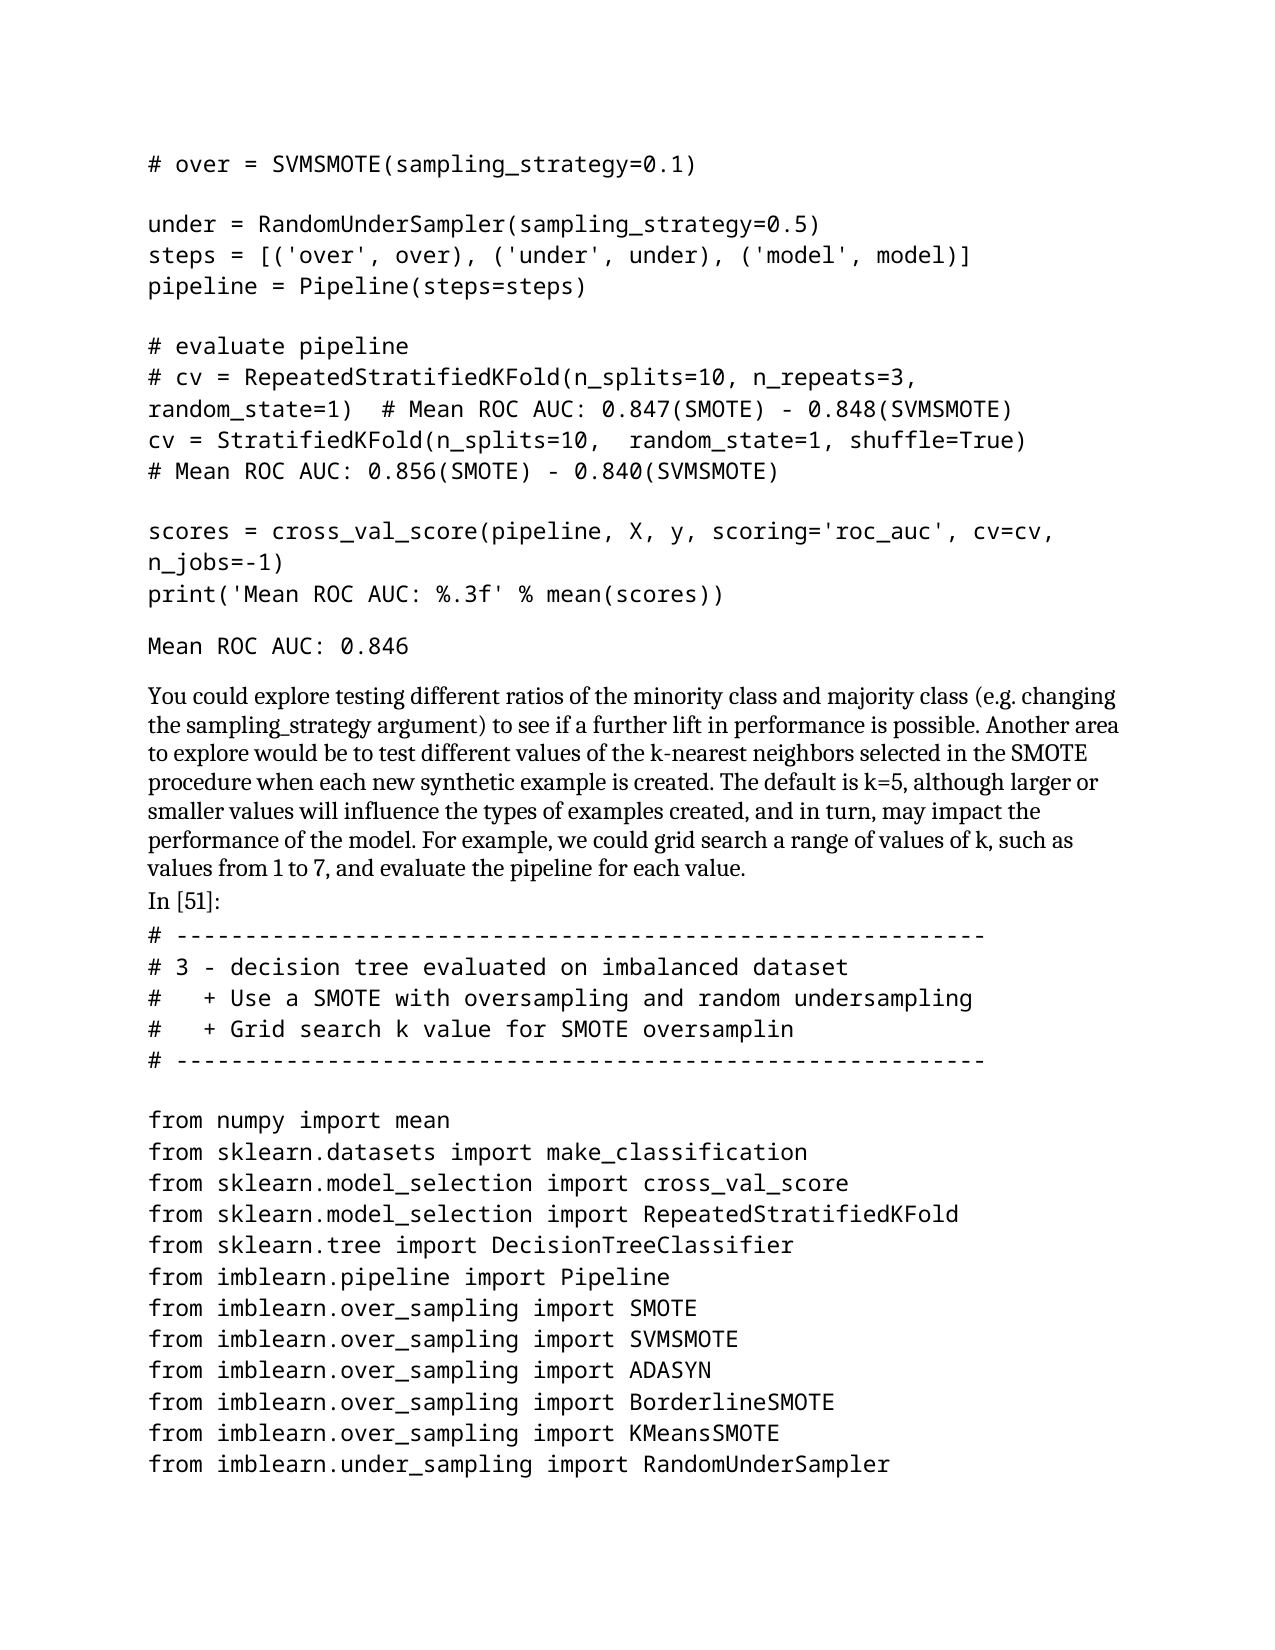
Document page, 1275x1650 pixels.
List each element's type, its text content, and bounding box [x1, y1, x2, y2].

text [148, 148, 1127, 609]
text You could explore testing different ratios of the minority class and majority class (e.g. changing the sampling_strategy argument) to see if a further lift in performance is possible. Another area to explore would be to test different values of the k-nearest neighbors selected in the SMOTE procedure when each new synthetic example is created. The default is k=5, although larger or smaller values will influence the types of examples created, and in turn, may impact the performance of the model. For example, we could grid search a range of values of k, such as values from 1 to 7, and evaluate the pipeline for each value. [148, 682, 1127, 883]
text In [51]: [148, 887, 1127, 916]
text Mean ROC AUC: 0.846 [148, 630, 1127, 661]
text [148, 919, 1127, 1479]
